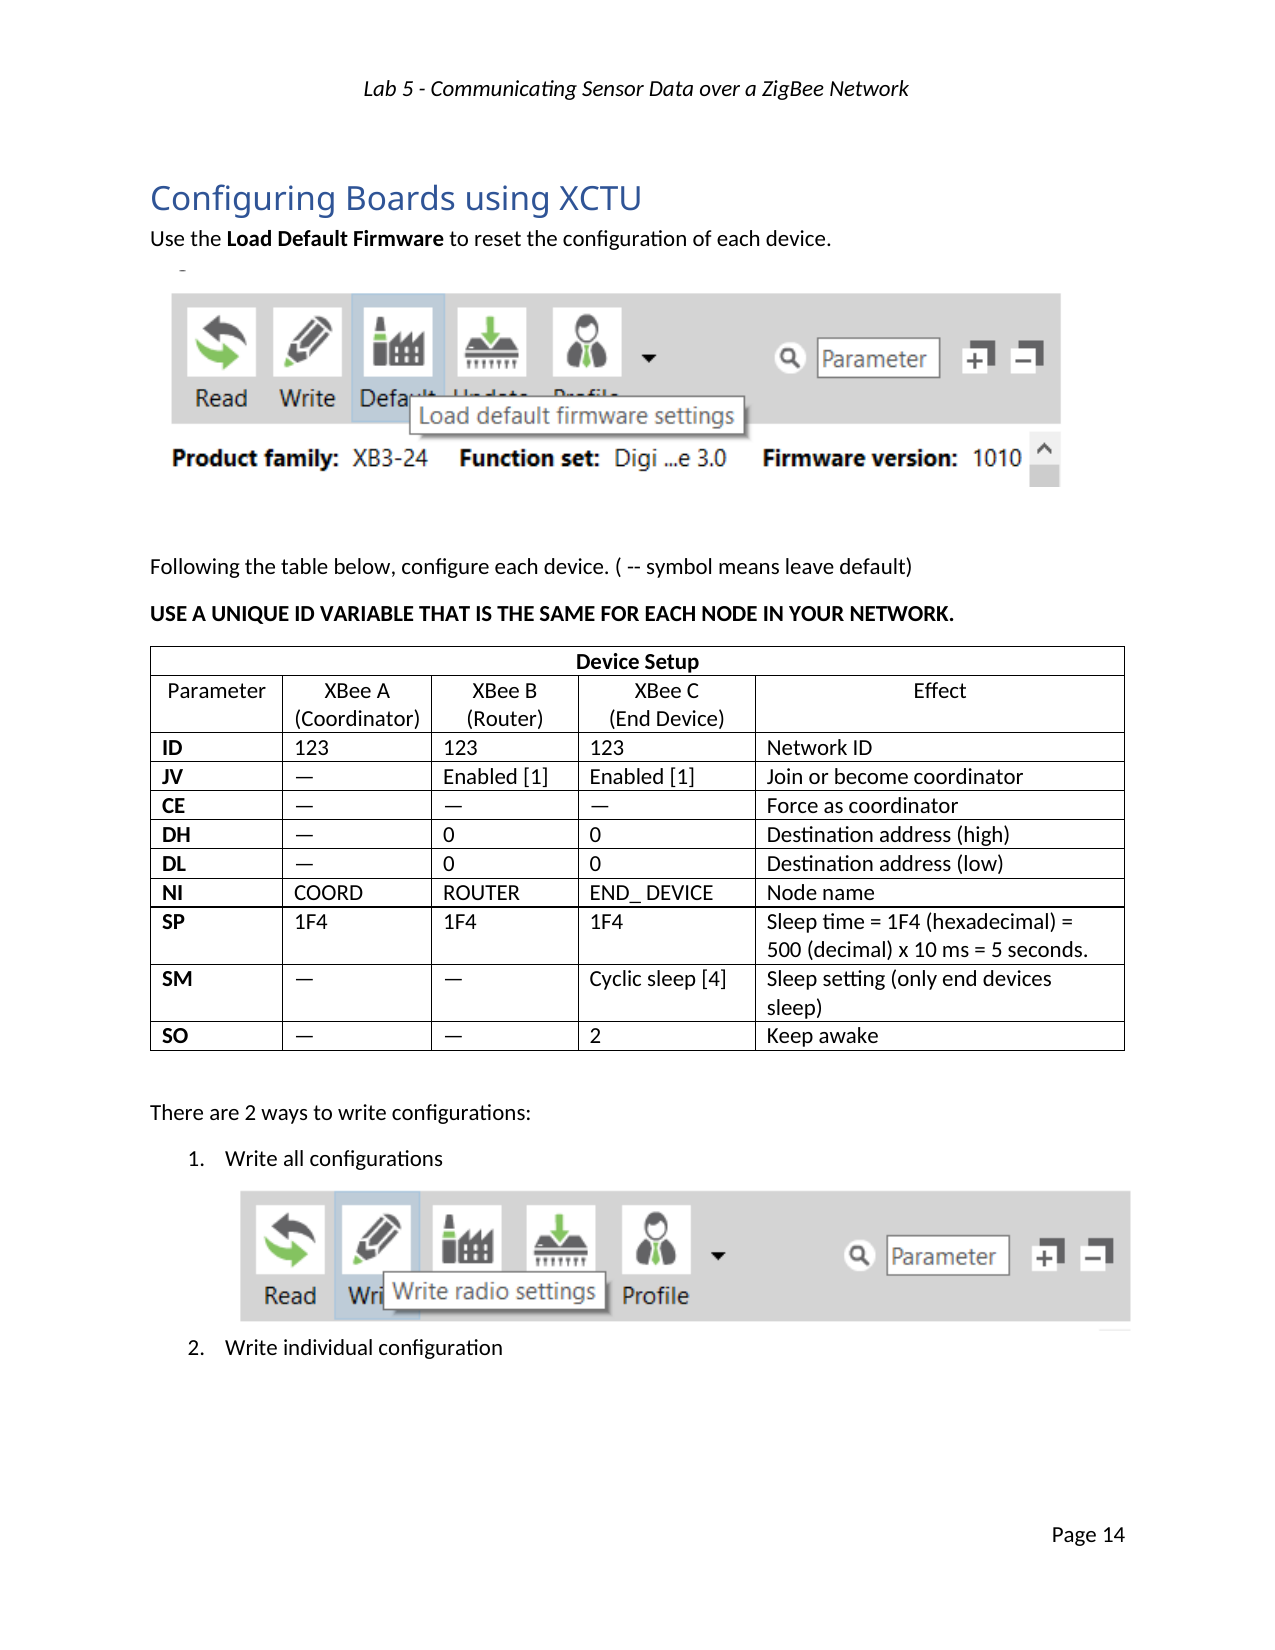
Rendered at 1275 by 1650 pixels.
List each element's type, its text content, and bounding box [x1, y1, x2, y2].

table_cell 123 [283, 733, 431, 761]
table_cell Sleep time = 1F4 (hexadecimal) = 500 (decimal) x 10 ms = 5 seconds. [756, 908, 1124, 963]
table_cell 0 [432, 849, 578, 877]
table_cell DH [151, 820, 282, 848]
text USE A UNIQUE ID VARIABLE THAT IS THE SAME FOR EACH NODE IN YOUR NETWORK. [150, 599, 1125, 627]
table_header Device Setup [151, 647, 1124, 675]
table_cell 0 [432, 820, 578, 848]
table_cell Force as coordinator [756, 791, 1124, 819]
table_cell SM [151, 965, 282, 1021]
table_cell XBee C (End Device) [579, 676, 755, 732]
table_cell Sleep setting (only end devices sleep) [756, 965, 1124, 1021]
table_cell — [283, 762, 431, 790]
table_cell — [432, 1022, 578, 1050]
table_cell Join or become coordinator [756, 762, 1124, 790]
table_cell 123 [432, 733, 578, 761]
picture [150, 270, 1072, 487]
table_cell END_ DEVICE [579, 879, 755, 906]
list Write individual configuration [187, 1333, 1125, 1361]
table_cell — [579, 791, 755, 819]
table_cell — [432, 965, 578, 1021]
list Write all configurations [187, 1144, 1125, 1172]
table_cell ROUTER [432, 879, 578, 906]
table_cell 123 [579, 733, 755, 761]
text Following the table below, configure each device. ( -- symbol means leave default) [150, 552, 1125, 580]
picture [225, 1174, 1137, 1331]
table_cell 1F4 [283, 908, 431, 963]
table_cell — [283, 965, 431, 1021]
table_cell Network ID [756, 733, 1124, 761]
table_cell Enabled [1] [579, 762, 755, 790]
table_cell 0 [579, 849, 755, 877]
table_cell Enabled [1] [432, 762, 578, 790]
table_cell XBee A (Coordinator) [283, 676, 431, 732]
table_cell — [283, 820, 431, 848]
table_cell Destination address (high) [756, 820, 1124, 848]
table_cell — [283, 1022, 431, 1050]
table_cell NI [151, 879, 282, 906]
table_cell 1F4 [432, 908, 578, 963]
table_cell — [432, 791, 578, 819]
table_cell SP [151, 908, 282, 963]
table_cell Node name [756, 879, 1124, 906]
table_cell Destination address (low) [756, 849, 1124, 877]
table_cell Cyclic sleep [4] [579, 965, 755, 1021]
table_cell Effect [756, 676, 1124, 732]
text There are 2 ways to write configurations: [150, 1098, 1125, 1126]
table_cell DL [151, 849, 282, 877]
table_cell 2 [579, 1022, 755, 1050]
table_cell 0 [579, 820, 755, 848]
table_cell — [283, 791, 431, 819]
table_cell XBee B (Router) [432, 676, 578, 732]
text Use the Load Default Firmware to reset the configuration of each device. [150, 224, 1125, 252]
table_cell CE [151, 791, 282, 819]
table_cell 1F4 [579, 908, 755, 963]
table_cell COORD [283, 879, 431, 906]
subtitle Configuring Boards using XCTU [150, 175, 1125, 220]
table_cell ID [151, 733, 282, 761]
table_cell JV [151, 762, 282, 790]
table_cell Parameter [151, 676, 282, 732]
table_cell Keep awake [756, 1022, 1124, 1050]
table_cell — [283, 849, 431, 877]
table_cell SO [151, 1022, 282, 1050]
